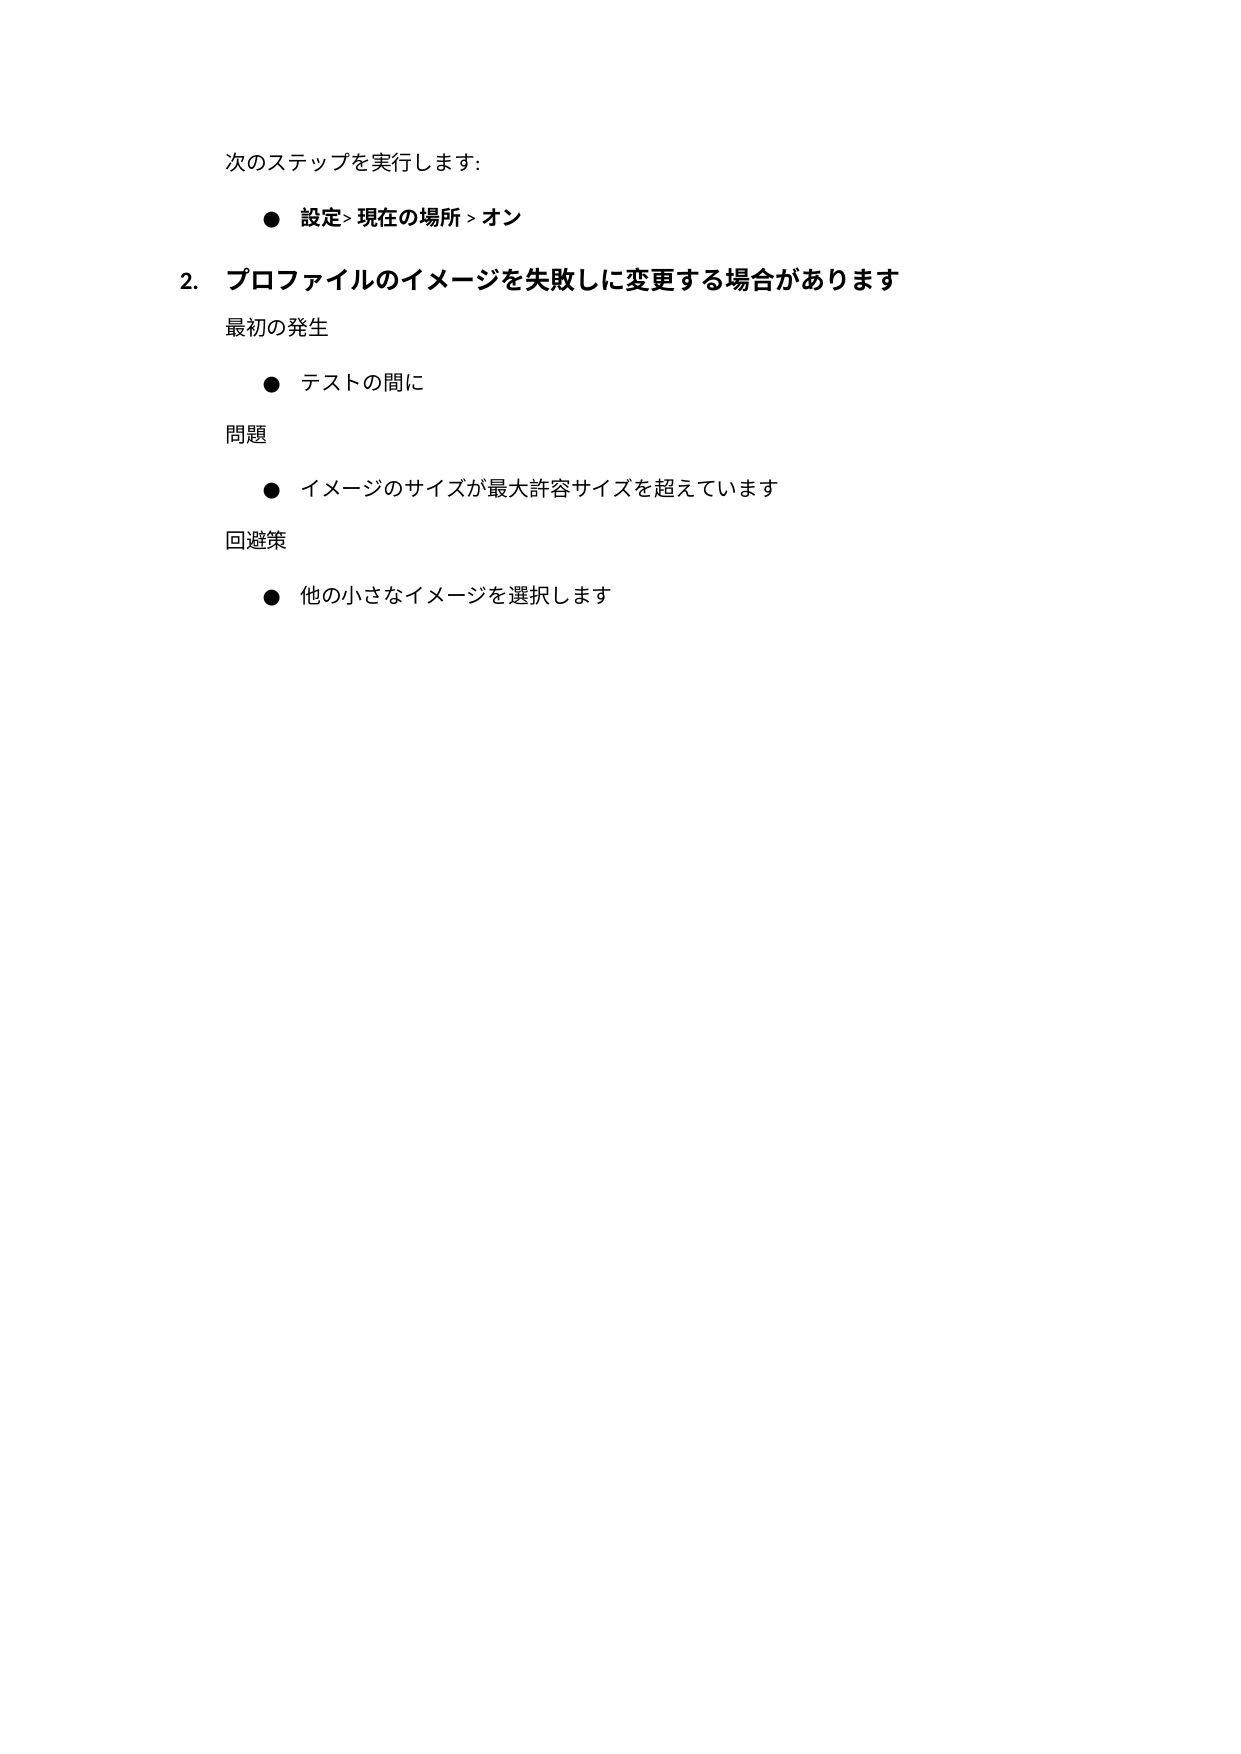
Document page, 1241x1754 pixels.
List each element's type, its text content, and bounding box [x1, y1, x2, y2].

text 問題 [150, 422, 1093, 447]
list イメージのサイズが最大許容サイズを超えています [262, 466, 1093, 509]
text 回避策 [225, 529, 1093, 554]
list 設定> 現在の場所 > オン [262, 194, 1093, 237]
text 次のステップを実行します: [225, 150, 1093, 175]
text 2. プロファイルのイメージを失敗しに変更する場合があります [150, 266, 1093, 296]
list テストの間に [262, 359, 1093, 402]
list 他の小さなイメージを選択します [262, 573, 1093, 615]
text 最初の発生 [150, 315, 1093, 341]
